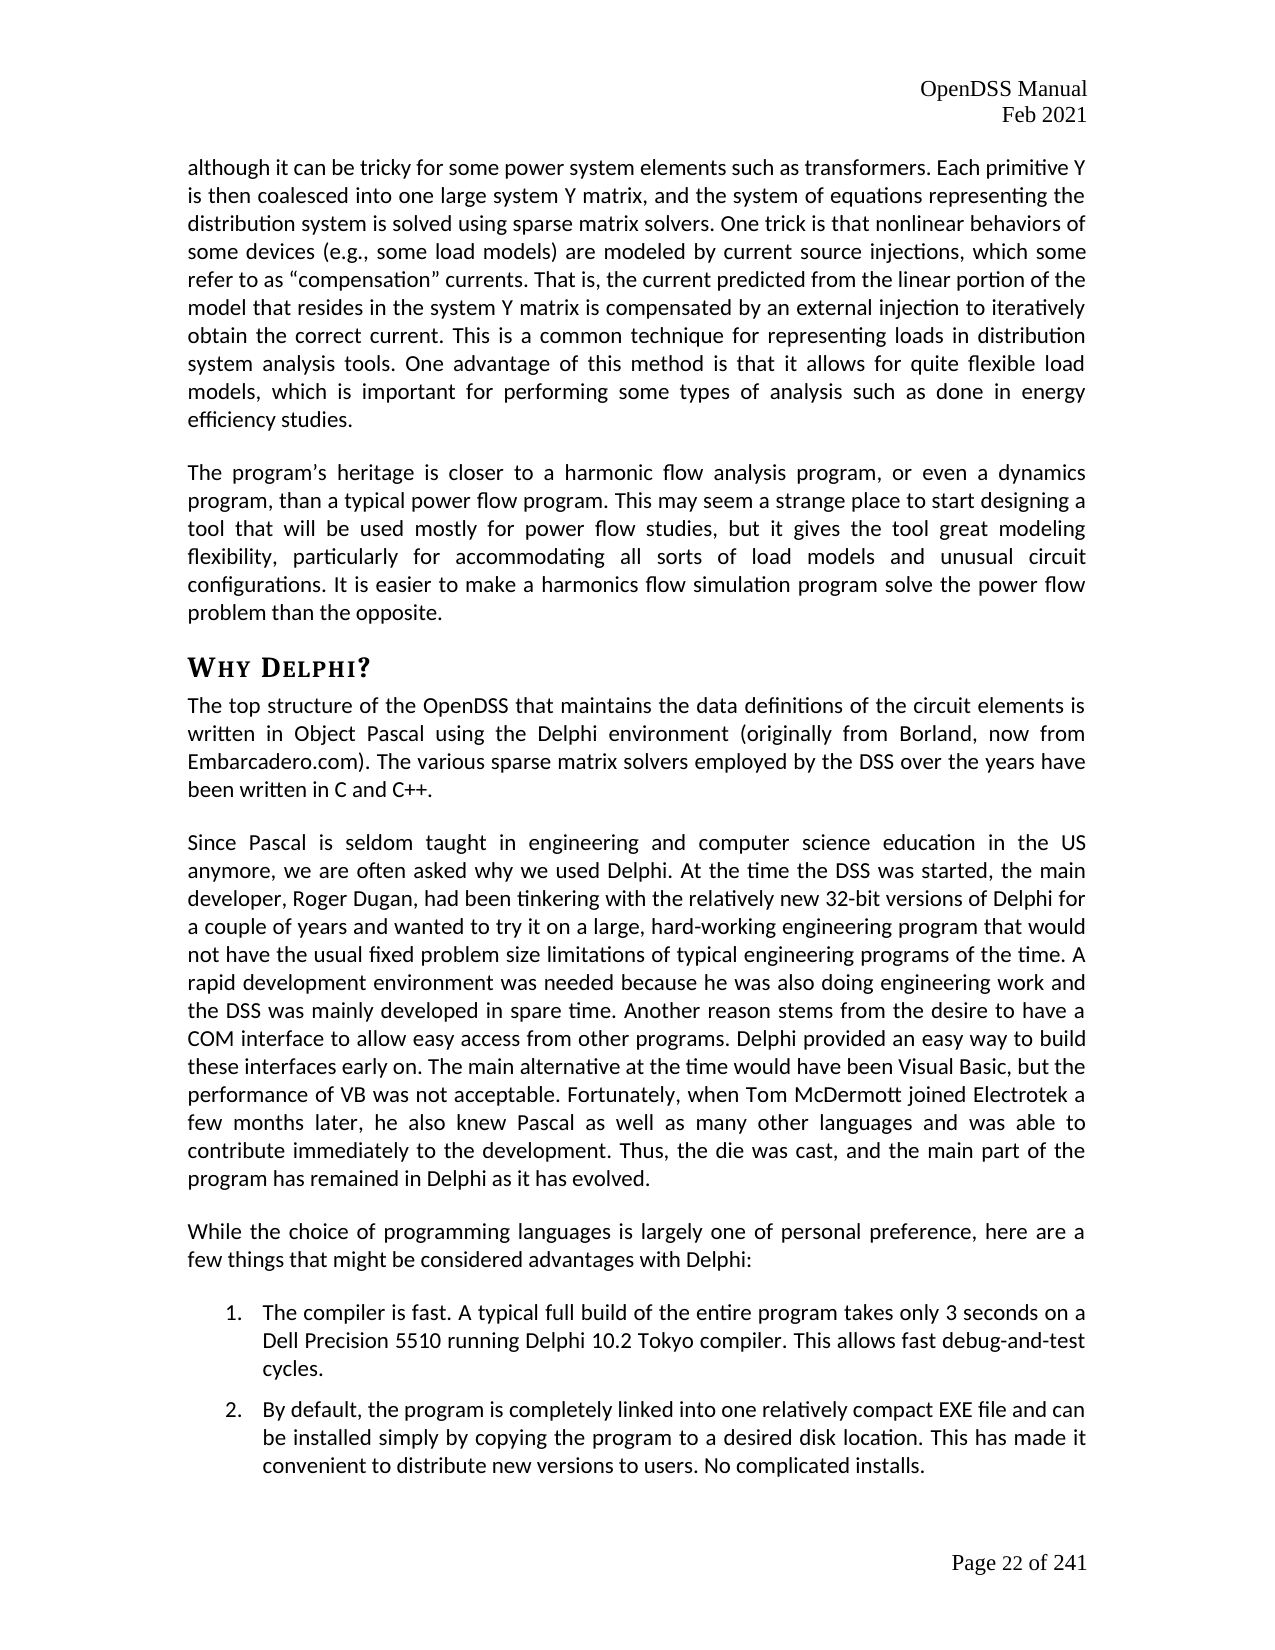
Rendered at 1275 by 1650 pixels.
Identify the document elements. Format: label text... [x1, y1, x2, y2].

list The compiler is fast. A typical full build of the entire program takes only 3 seconds on a Dell Precision 5510 running Delphi 10.2 Tokyo compiler. This allows fast debug-and-test cycles. [225, 1298, 1087, 1382]
text The top structure of the OpenDSS that maintains the data definitions of the circuit elements is written in Object Pascal using the environment (originally from Borland, now from Embarcadero.com). The various sparse matrix solvers employed by the DSS over the years have been written in C and C++. [187, 691, 1087, 803]
text While the choice of programming languages is largely one of personal preference, here are a few things that might be considered advantages with : [187, 1217, 1087, 1273]
subtitle Why Delphi? [187, 651, 1087, 684]
text Since Pascal is seldom taught in engineering and computer science education in the US anymore, we are often asked why we used . At the time the DSS was started, the main developer, Roger Dugan, had been tinkering with the relatively new 32-bit versions of Delphi for a couple of years and wanted to try it on a large, hard-working engineering program that would not have the usual fixed problem size limitations of typical engineering programs of the time. A rapid development environment was needed because he was also doing engineering work and the DSS was mainly developed in spare time. Another reason stems from the desire to have a COM interface to allow easy access from other programs. provided an easy way to build these interfaces early on. The main alternative at the time would have been Visual Basic, but the performance of VB was not acceptable. Fortunately, when joined Electrotek a few months later, he also knew Pascal as well as many other languages and was able to contribute immediately to the development. Thus, the die was cast, and the main part of the program has remained in as it has evolved. [187, 828, 1087, 1192]
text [187, 153, 1087, 433]
text The program’s heritage is closer to a harmonic flow analysis program, or even a dynamics program, than a typical power flow program. This may seem a strange place to start designing a tool that will be used mostly for power flow studies, but it gives the tool great modeling flexibility, particularly for accommodating all sorts of load models and unusual circuit configurations. It is easier to make a harmonics flow simulation program solve the power flow problem than the opposite. [187, 458, 1087, 626]
list By default, the program is completely linked into one relatively compact EXE file and can be installed simply by copying the program to a desired disk location. This has made it convenient to distribute new versions to users. No complicated installs. [225, 1395, 1087, 1479]
